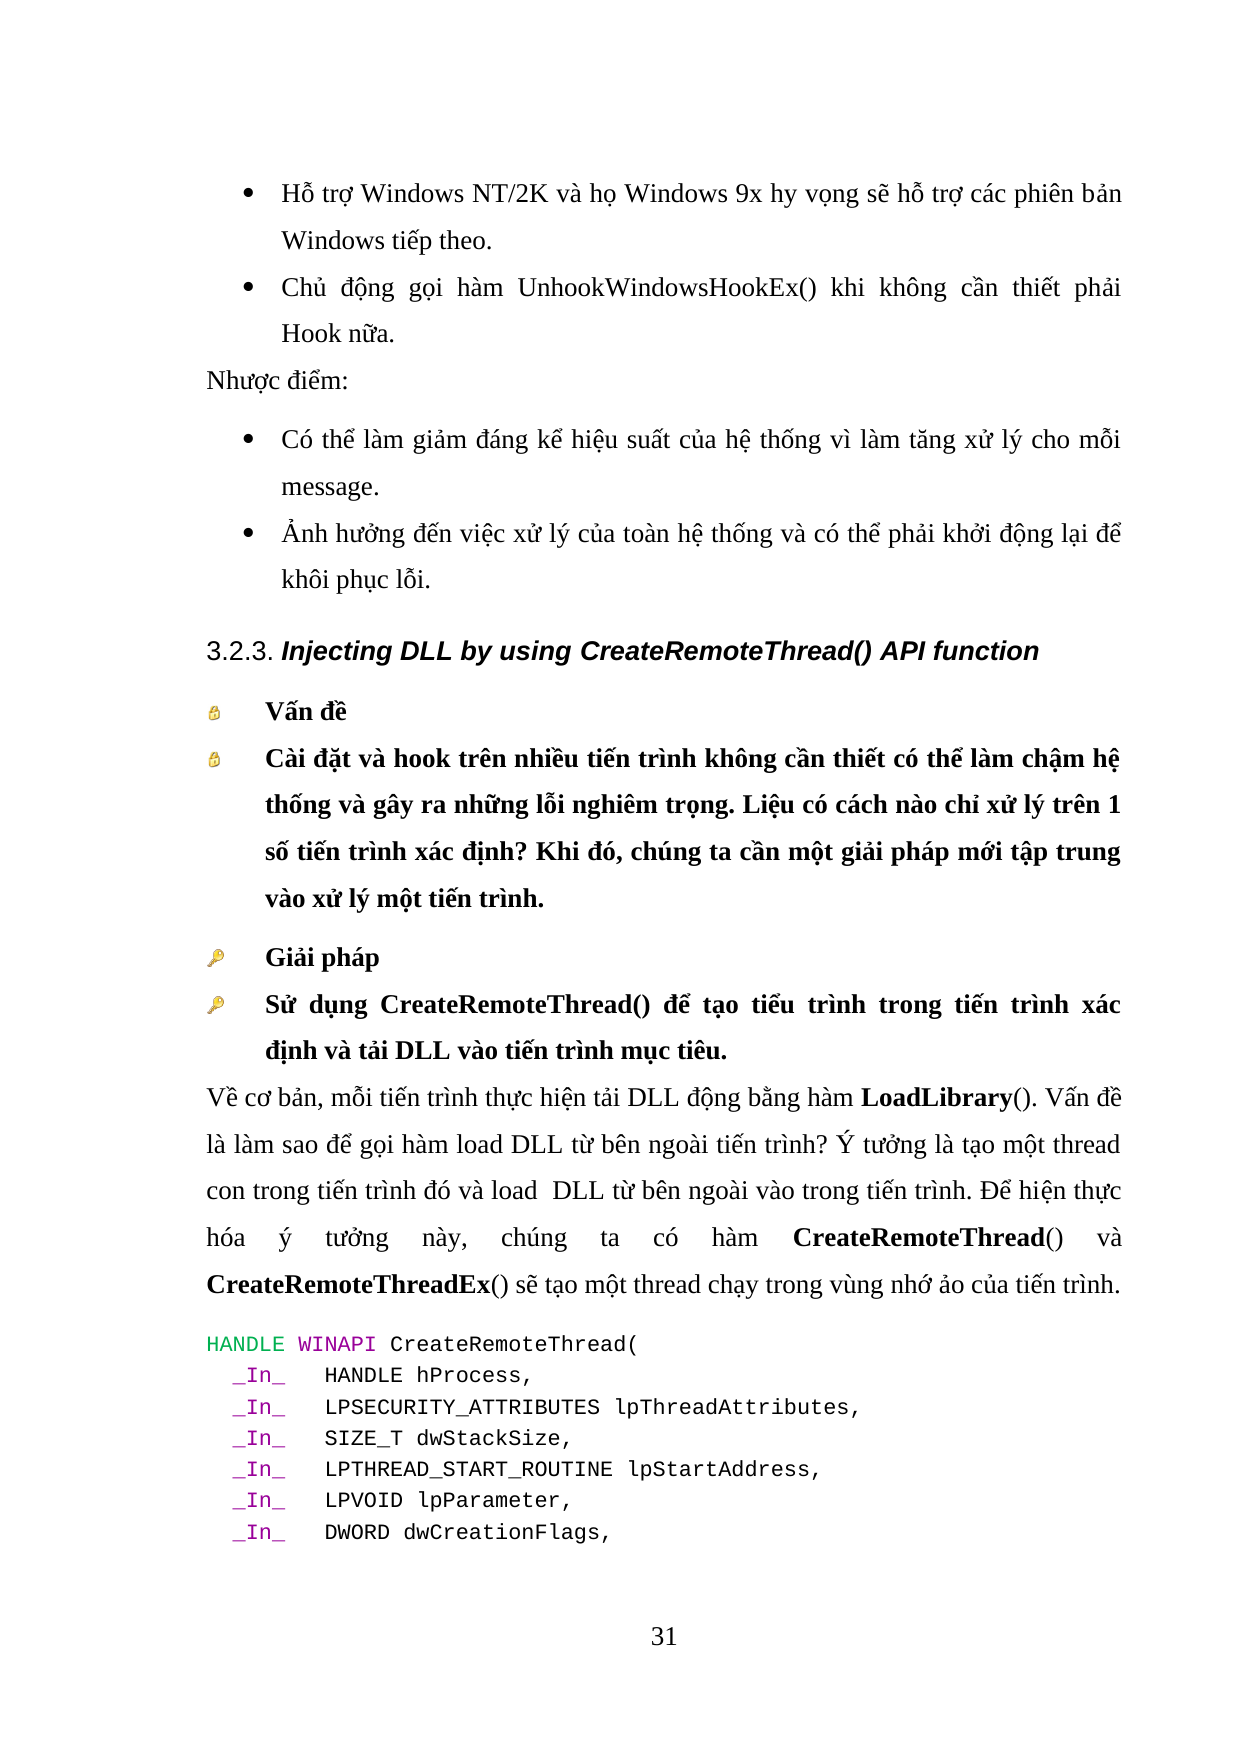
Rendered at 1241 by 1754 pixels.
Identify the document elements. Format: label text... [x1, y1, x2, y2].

text Cài đặt và hook trên nhiều tiến trình không cần thiết có thể làm chậm hệ thống và gây ra những lỗi nghiêm trọng. Liệu có cách nào chỉ xử lý trên 1 số tiến trình xác định? Khi đó, chúng ta cần một giải pháp mới tập trung vào xử lý một tiến trình. [206, 742, 1122, 913]
list Ảnh hưởng đến việc xử lý của toàn hệ thống và có thể phải khởi động lại để khôi phục lỗi. [244, 517, 1122, 594]
subtitle Injecting DLL by using CreateRemoteThread() API function [572, 635, 880, 667]
text Sử dụng CreateRemoteThread() để tạo tiểu trình trong tiến trình xác định và tải DLL vào tiến trình mục tiêu. [206, 988, 1122, 1066]
text Giải pháp [206, 941, 1122, 972]
picture [207, 704, 221, 721]
text Nhược điểm: [206, 364, 1122, 395]
list Chủ động gọi hàm UnhookWindowsHookEx() khi không cần thiết phải Hook nữa. [244, 271, 1122, 348]
text _In_ LPVOID lpParameter, [206, 1483, 1122, 1514]
picture [207, 996, 224, 1014]
text Về cơ bản, mỗi tiến trình thực hiện tải DLL động bằng hàm LoadLibrary(). Vấn đề là làm sao để gọi hàm load DLL từ bên ngoài tiến trình? Ý tưởng là tạo một thread con trong tiến trình đó và load DLL từ bên ngoài vào trong tiến trình. Để hiện thực hóa ý tưởng này, chúng ta có hàm CreateRemoteThread() và CreateRemoteThreadEx() sẽ tạo một thread chạy trong vùng nhớ ảo của tiến trình. [206, 1081, 1122, 1299]
list Có thể làm giảm đáng kể hiệu suất của hệ thống vì làm tăng xử lý cho mỗi message. [244, 423, 1122, 501]
text HANDLE WINAPI CreateRemoteThread( [206, 1327, 1122, 1358]
picture [207, 949, 224, 967]
text Vấn đề [206, 695, 1122, 726]
list Hỗ trợ Windows NT/2K và họ Windows 9x hy vọng sẽ hỗ trợ các phiên bản Windows tiếp theo. [244, 177, 1122, 255]
text _In_ LPTHREAD_START_ROUTINE lpStartAddress, [206, 1452, 1122, 1483]
text _In_ LPSECURITY_ATTRIBUTES lpThreadAttributes, [206, 1389, 1122, 1421]
text _In_ SIZE_T dwStackSize, [206, 1421, 1122, 1452]
text _In_ DWORD dwCreationFlags, [206, 1514, 1122, 1546]
subtitle Injecting DLL by using CreateRemoteThread() API function [880, 635, 1122, 667]
subtitle Injecting DLL by using CreateRemoteThread() API function [206, 635, 572, 667]
text _In_ HANDLE hProcess, [206, 1358, 1122, 1389]
picture [207, 750, 221, 768]
